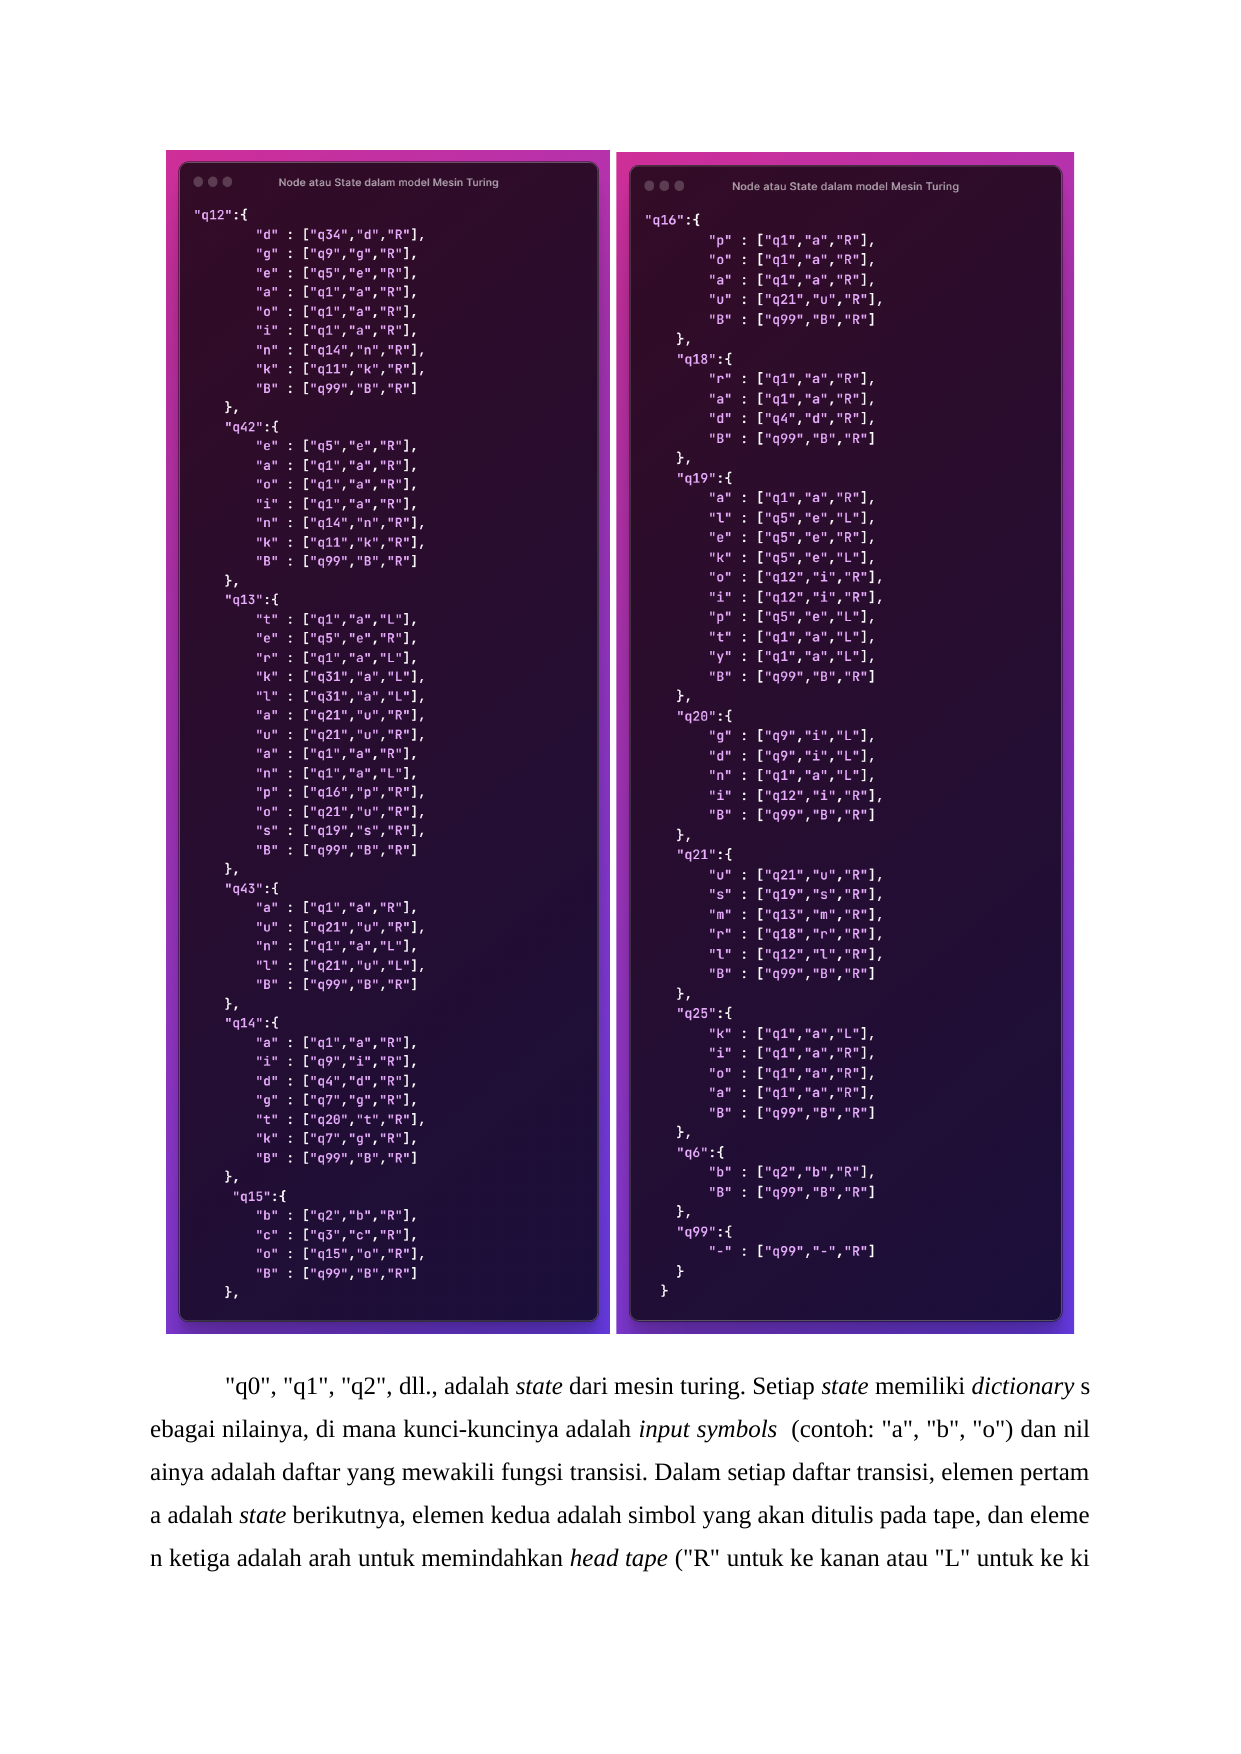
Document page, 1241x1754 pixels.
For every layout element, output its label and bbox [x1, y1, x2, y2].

subtitle [150, 1371, 1090, 1572]
picture [616, 152, 1075, 1334]
picture [166, 150, 610, 1334]
